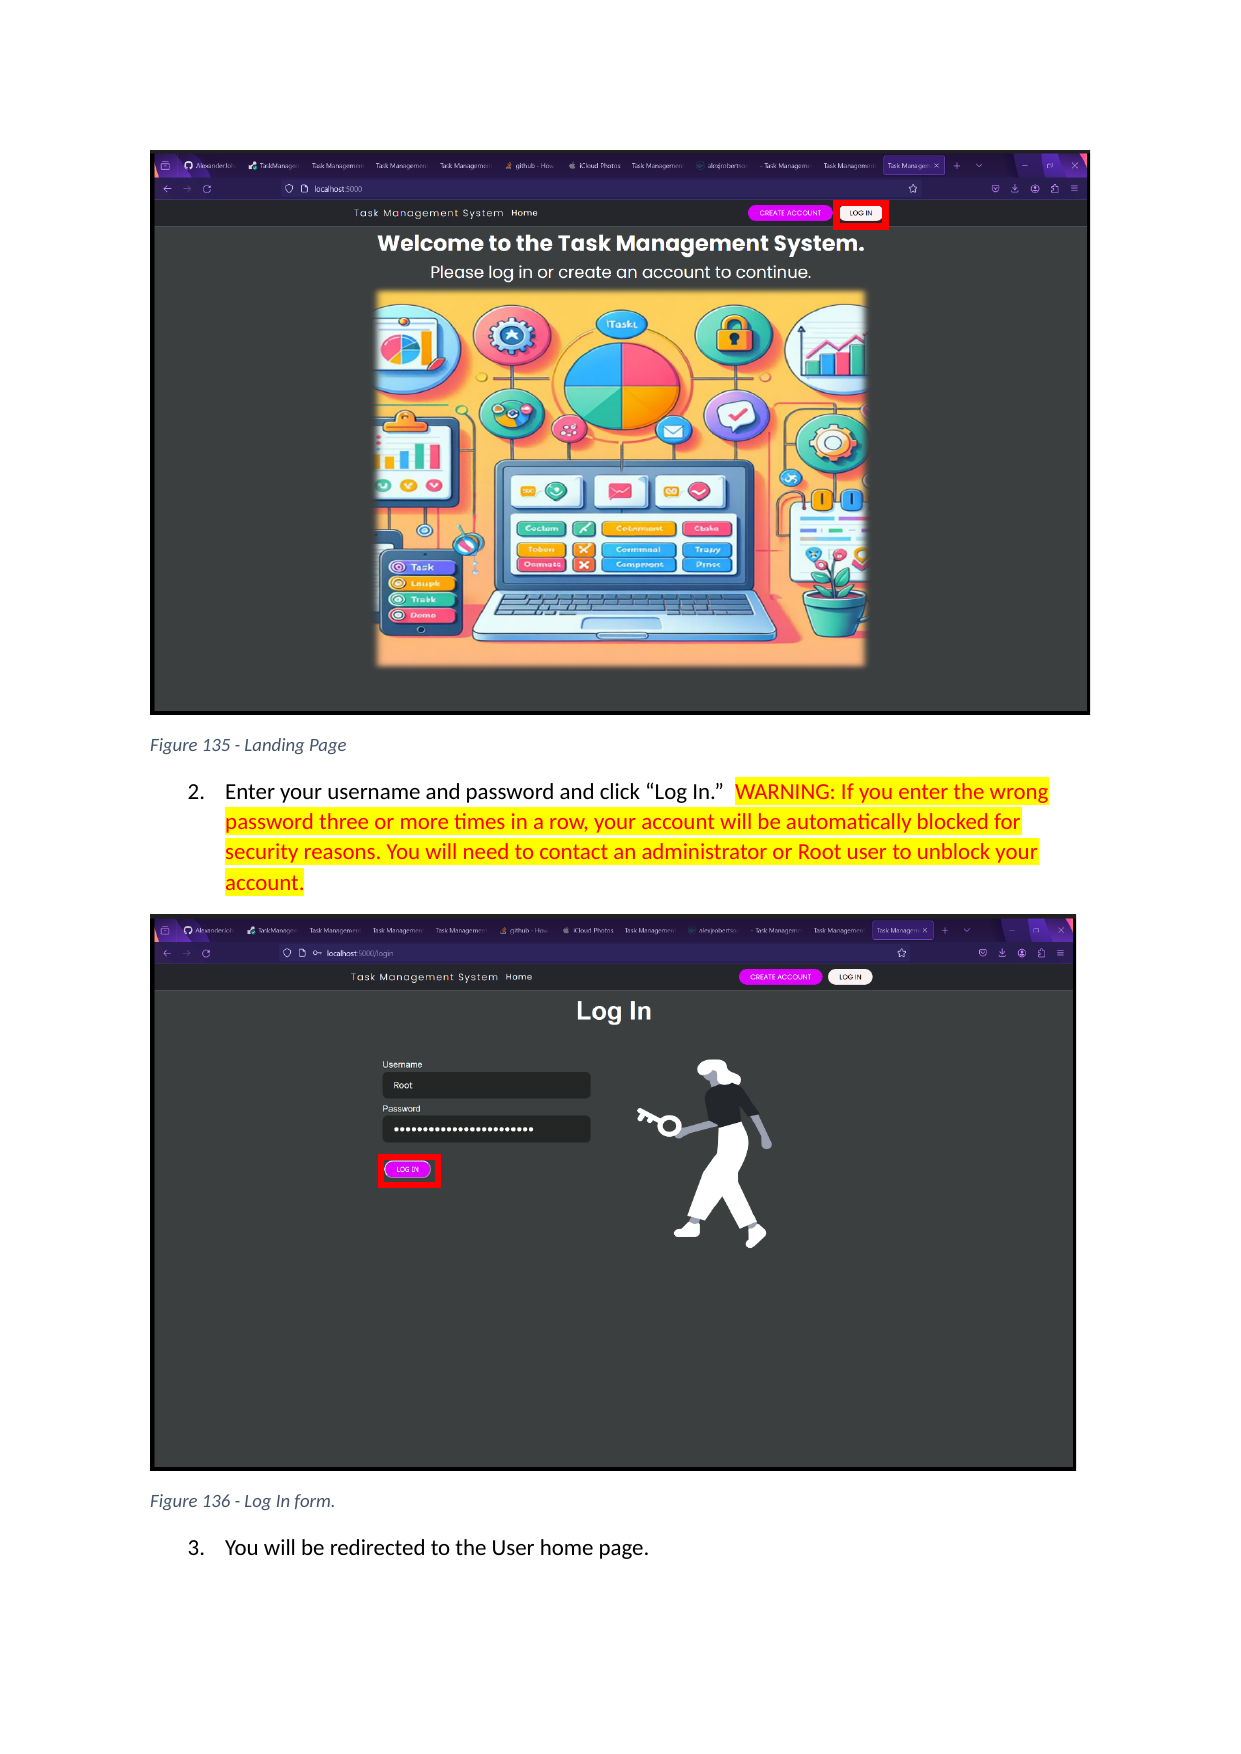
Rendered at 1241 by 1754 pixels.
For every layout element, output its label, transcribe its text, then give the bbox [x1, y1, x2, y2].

text Figure 136 - Log In form. [150, 1489, 1090, 1512]
list Enter your username and password and click “Log In.” WARNING: If you enter the wrong password three or more times in a row, your account will be automatically blocked for security reasons. You will need to contact an administrator or Root user to unblock your account. [187, 777, 1090, 896]
text Figure 135 - Landing Page [150, 733, 1090, 756]
picture [150, 914, 1077, 1471]
list You will be redirected to the User home page. [187, 1533, 1090, 1561]
picture [150, 150, 1091, 715]
